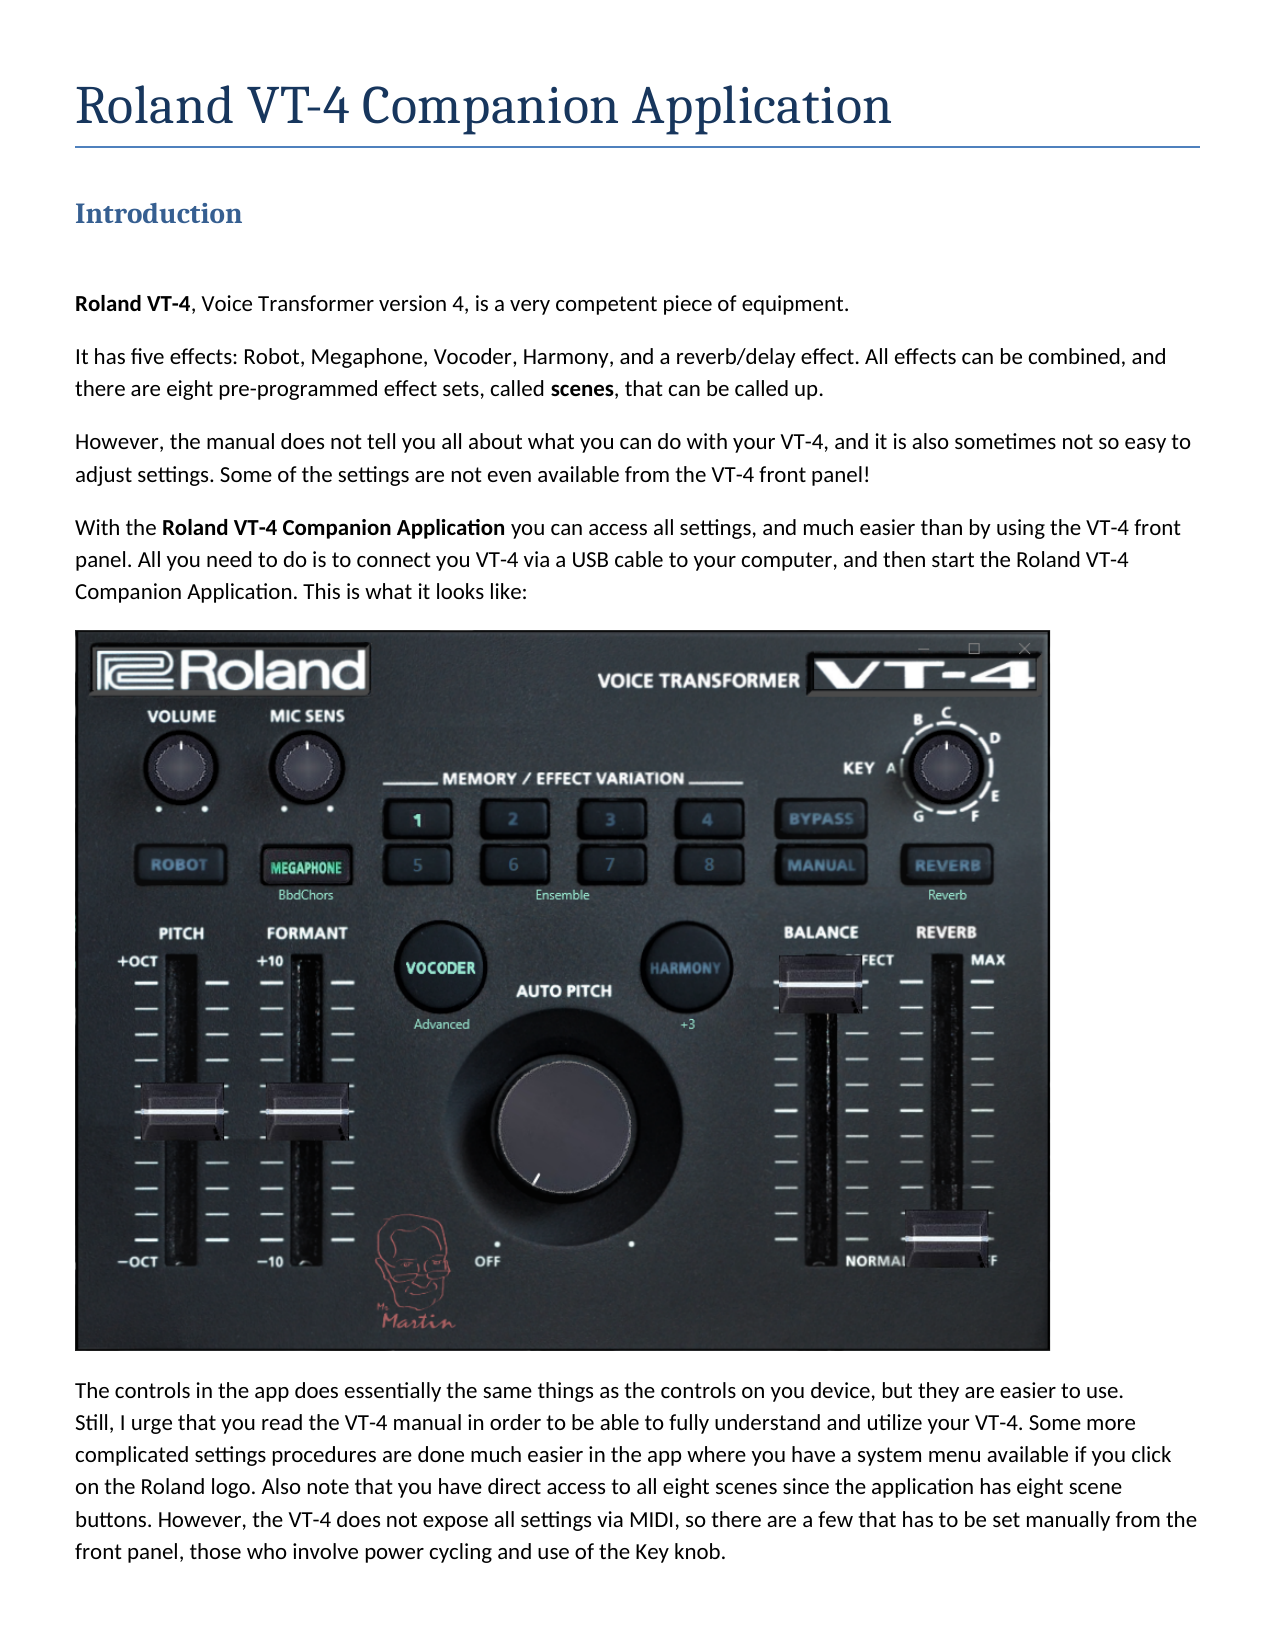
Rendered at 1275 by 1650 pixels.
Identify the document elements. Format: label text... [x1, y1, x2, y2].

text However, the manual does not tell you all about what you can do with your VT-4, and it is also sometimes not so easy to adjust settings. Some of the settings are not even available from the VT-4 front panel! [75, 427, 1200, 488]
picture [75, 630, 1050, 1351]
text Roland VT-4, Voice Transformer version 4, is a very competent piece of equipment. [75, 289, 1200, 317]
title Roland VT-4 Companion Application [75, 75, 1200, 146]
text It has five effects: Robot, Megaphone, Vocoder, Harmony, and a reverb/delay effect. All effects can be combined, and there are eight pre-programmed effect sets, called scenes, that can be called up. [75, 342, 1200, 402]
text The controls in the app does essentially the same things as the controls on you device, but they are easier to use. Still, I urge that you read the VT-4 manual in order to be able to fully understand and utilize your VT-4. Some more complicated settings procedures are done much easier in the app where you have a system menu available if you click on the Roland logo. Also note that you have direct access to all eight scenes since the application has eight scene buttons. However, the VT-4 does not expose all settings via MIDI, so there are a few that has to be set manually from the front panel, those who involve power cycling and use of the Key knob. [75, 1376, 1200, 1565]
subtitle Introduction [75, 198, 1200, 231]
text With the Roland VT-4 Companion Application you can access all settings, and much easier than by using the VT-4 front panel. All you need to do is to connect you VT-4 via a USB cable to your computer, and then start the Roland VT-4 Companion Application. This is what it looks like: [75, 513, 1200, 605]
